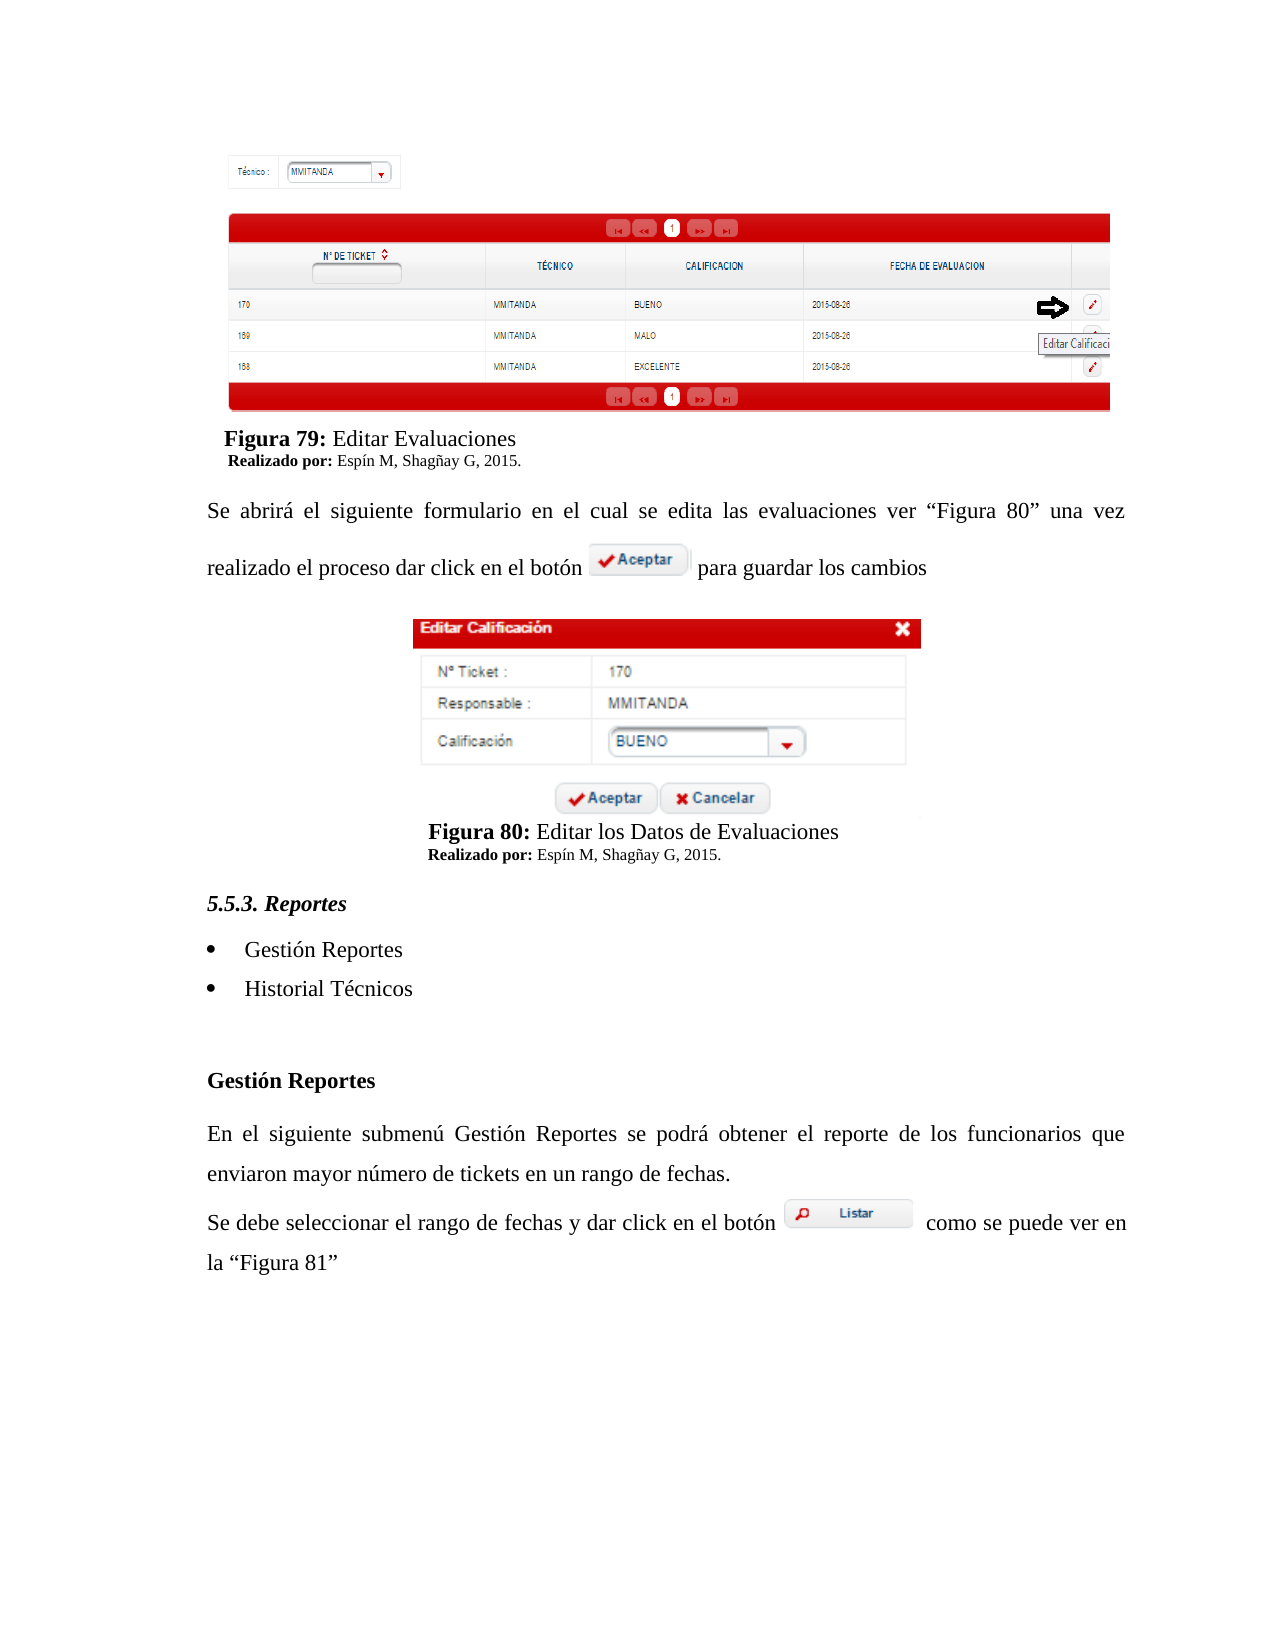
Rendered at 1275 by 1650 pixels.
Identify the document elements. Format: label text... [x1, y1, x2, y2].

picture [413, 619, 921, 819]
picture [224, 147, 1110, 412]
text En el siguiente submenú Gestión Reportes se podrá obtener el reporte de los funcionarios que enviaron mayor número de tickets en un rango de fechas. [207, 1120, 1127, 1186]
text Se debe seleccionar el rango de fechas y dar click en el botón como se puede ver en la “Figura 81” [207, 1199, 1127, 1275]
picture [588, 536, 692, 576]
subtitle 5.5.3. Reportes [207, 890, 1127, 916]
text Realizado por: Espín M, Shagñay G, 2015. [207, 451, 1127, 470]
list Historial Técnicos [207, 975, 1127, 1002]
text Gestión Reportes [207, 1067, 1127, 1094]
text Realizado por: Espín M, Shagñay G, 2015. [207, 844, 1127, 864]
text Figura 79: Editar Evaluaciones [207, 425, 1127, 451]
list Gestión Reportes [207, 936, 1127, 962]
text Se abrirá el siguiente formulario en el cual se edita las evaluaciones ver “Figura 80” una vez realizado el proceso dar click en el botón para guardar los cambios [207, 497, 1127, 580]
text Figura 80: Editar los Datos de Evaluaciones [354, 818, 1127, 844]
picture [784, 1199, 914, 1231]
